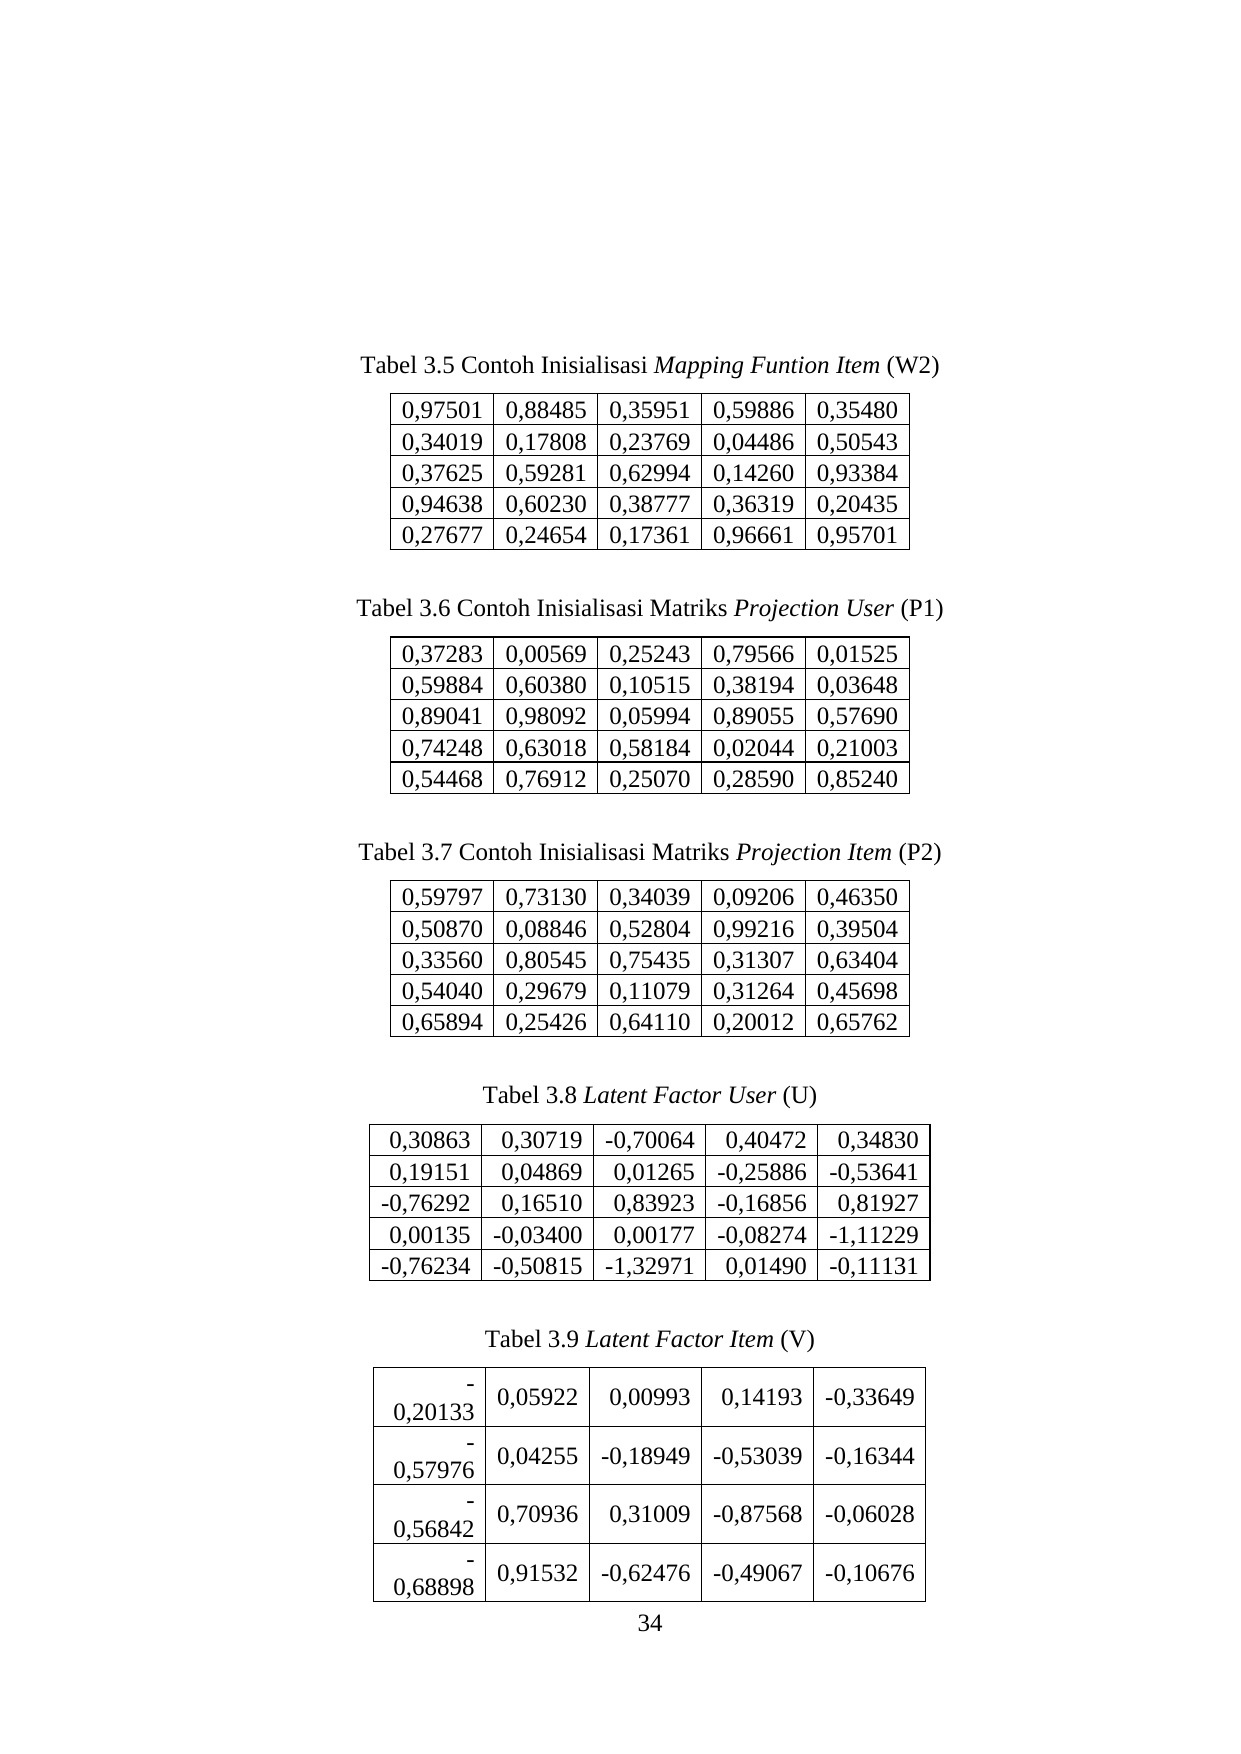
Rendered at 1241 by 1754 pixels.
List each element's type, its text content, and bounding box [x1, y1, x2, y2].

table_cell 0,89041 [391, 700, 493, 730]
table_header 0,97501 [391, 394, 493, 424]
table_cell -0,08274 [706, 1218, 817, 1248]
table_header 0,59797 [391, 881, 493, 911]
table_cell 0,76912 [494, 763, 597, 793]
table_cell 0,27677 [391, 519, 493, 549]
table_cell 0,38777 [598, 488, 701, 518]
table_cell -0,18949 [590, 1427, 701, 1484]
table_cell 0,20012 [702, 1006, 805, 1036]
table_cell -0,68898 [374, 1544, 485, 1601]
table_cell 0,36319 [702, 488, 805, 518]
table_cell -0,76234 [370, 1250, 481, 1280]
table_header -0,70064 [594, 1125, 705, 1155]
table_cell 0,75435 [598, 944, 701, 974]
table_cell 0,01265 [594, 1156, 705, 1186]
table_cell 0,20435 [806, 488, 909, 518]
table_cell 0,63404 [806, 944, 909, 974]
table_cell 0,91532 [486, 1544, 589, 1601]
table_cell 0,58184 [598, 731, 701, 761]
table_header 0,59886 [702, 394, 805, 424]
table_cell 0,89055 [702, 700, 805, 730]
table_cell 0,31307 [702, 944, 805, 974]
table_cell -1,11229 [818, 1218, 929, 1248]
table_cell 0,04486 [702, 425, 805, 455]
table_cell 0,57690 [806, 700, 909, 730]
table_cell 0,17361 [598, 519, 701, 549]
table_cell 0,14260 [702, 456, 805, 487]
table_header 0,30863 [370, 1125, 481, 1155]
table_cell 0,50870 [391, 912, 493, 942]
table_cell 0,81927 [818, 1187, 929, 1217]
table_header 0,35951 [598, 394, 701, 424]
table_header 0,79566 [702, 638, 805, 668]
table_cell 0,63018 [494, 731, 597, 761]
table_cell -0,16344 [814, 1427, 925, 1484]
table_cell -0,62476 [590, 1544, 701, 1601]
table_cell 0,74248 [391, 731, 493, 761]
table_header 0,73130 [494, 881, 597, 911]
table_cell 0,19151 [370, 1156, 481, 1186]
table_cell 0,31264 [702, 975, 805, 1005]
table_cell 0,25070 [598, 763, 701, 793]
table_header 0,09206 [702, 881, 805, 911]
table_cell 0,05994 [598, 700, 701, 730]
table_cell -0,11131 [818, 1250, 929, 1280]
table_cell 0,70936 [486, 1485, 589, 1543]
table_cell 0,38194 [702, 669, 805, 699]
table_cell -0,57976 [374, 1427, 485, 1484]
table_cell 0,83923 [594, 1187, 705, 1217]
table_header 0,25243 [598, 638, 701, 668]
table_cell 0,99216 [702, 912, 805, 942]
table_cell 0,29679 [494, 975, 597, 1005]
table_cell 0,21003 [806, 731, 909, 761]
table_cell 0,01490 [706, 1250, 817, 1280]
table_header 0,00569 [494, 638, 597, 668]
table_cell 0,37625 [391, 456, 493, 487]
table_cell -0,76292 [370, 1187, 481, 1217]
table_cell 0,04255 [486, 1427, 589, 1484]
table_cell 0,59884 [391, 669, 493, 699]
table_header 0,37283 [391, 638, 493, 668]
table_cell 0,34019 [391, 425, 493, 455]
table_cell 0,39504 [806, 912, 909, 942]
table_cell 0,85240 [806, 763, 909, 793]
table_cell 0,96661 [702, 519, 805, 549]
table_header 0,01525 [806, 638, 909, 668]
table_cell 0,54468 [391, 763, 493, 793]
table_header 0,34039 [598, 881, 701, 911]
table_cell 0,62994 [598, 456, 701, 487]
table_cell 0,65894 [391, 1006, 493, 1036]
table_cell 0,60380 [494, 669, 597, 699]
table_header 0,05922 [486, 1368, 589, 1426]
table_header 0,00993 [590, 1368, 701, 1426]
table_cell 0,17808 [494, 425, 597, 455]
table_cell 0,54040 [391, 975, 493, 1005]
table_cell 0,00177 [594, 1218, 705, 1248]
table_cell 0,64110 [598, 1006, 701, 1036]
table_cell -0,53641 [818, 1156, 929, 1186]
table_cell 0,94638 [391, 488, 493, 518]
table_cell 0,16510 [482, 1187, 593, 1217]
table_cell 0,33560 [391, 944, 493, 974]
table_cell -0,16856 [706, 1187, 817, 1217]
table_cell 0,03648 [806, 669, 909, 699]
table_cell -0,87568 [702, 1485, 813, 1543]
table_header 0,40472 [706, 1125, 817, 1155]
table_cell -1,32971 [594, 1250, 705, 1280]
table_header 0,34830 [818, 1125, 929, 1155]
table_cell -0,53039 [702, 1427, 813, 1484]
table_cell 0,65762 [806, 1006, 909, 1036]
table_cell -0,49067 [702, 1544, 813, 1601]
table_header -0,33649 [814, 1368, 925, 1426]
table_cell 0,80545 [494, 944, 597, 974]
table_header 0,30719 [482, 1125, 593, 1155]
table_cell 0,50543 [806, 425, 909, 455]
table_cell -0,25886 [706, 1156, 817, 1186]
table_header 0,88485 [494, 394, 597, 424]
table_cell -0,06028 [814, 1485, 925, 1543]
table_cell 0,59281 [494, 456, 597, 487]
table_cell 0,11079 [598, 975, 701, 1005]
table_cell 0,31009 [590, 1485, 701, 1543]
table_cell 0,08846 [494, 912, 597, 942]
table_cell 0,23769 [598, 425, 701, 455]
table_cell 0,95701 [806, 519, 909, 549]
table_header 0,46350 [806, 881, 909, 911]
table_cell -0,03400 [482, 1218, 593, 1248]
table_cell 0,24654 [494, 519, 597, 549]
table_cell 0,10515 [598, 669, 701, 699]
table_cell 0,93384 [806, 456, 909, 487]
table_cell 0,25426 [494, 1006, 597, 1036]
table_cell -0,56842 [374, 1485, 485, 1543]
table_cell -0,10676 [814, 1544, 925, 1601]
table_header -0,20133 [374, 1368, 485, 1426]
table_cell 0,00135 [370, 1218, 481, 1248]
table_cell 0,02044 [702, 731, 805, 761]
table_cell 0,98092 [494, 700, 597, 730]
table_cell 0,28590 [702, 763, 805, 793]
table_cell 0,45698 [806, 975, 909, 1005]
table_cell -0,50815 [482, 1250, 593, 1280]
table_cell 0,04869 [482, 1156, 593, 1186]
table_header 0,14193 [702, 1368, 813, 1426]
table_header 0,35480 [806, 394, 909, 424]
table_cell 0,60230 [494, 488, 597, 518]
table_cell 0,52804 [598, 912, 701, 942]
